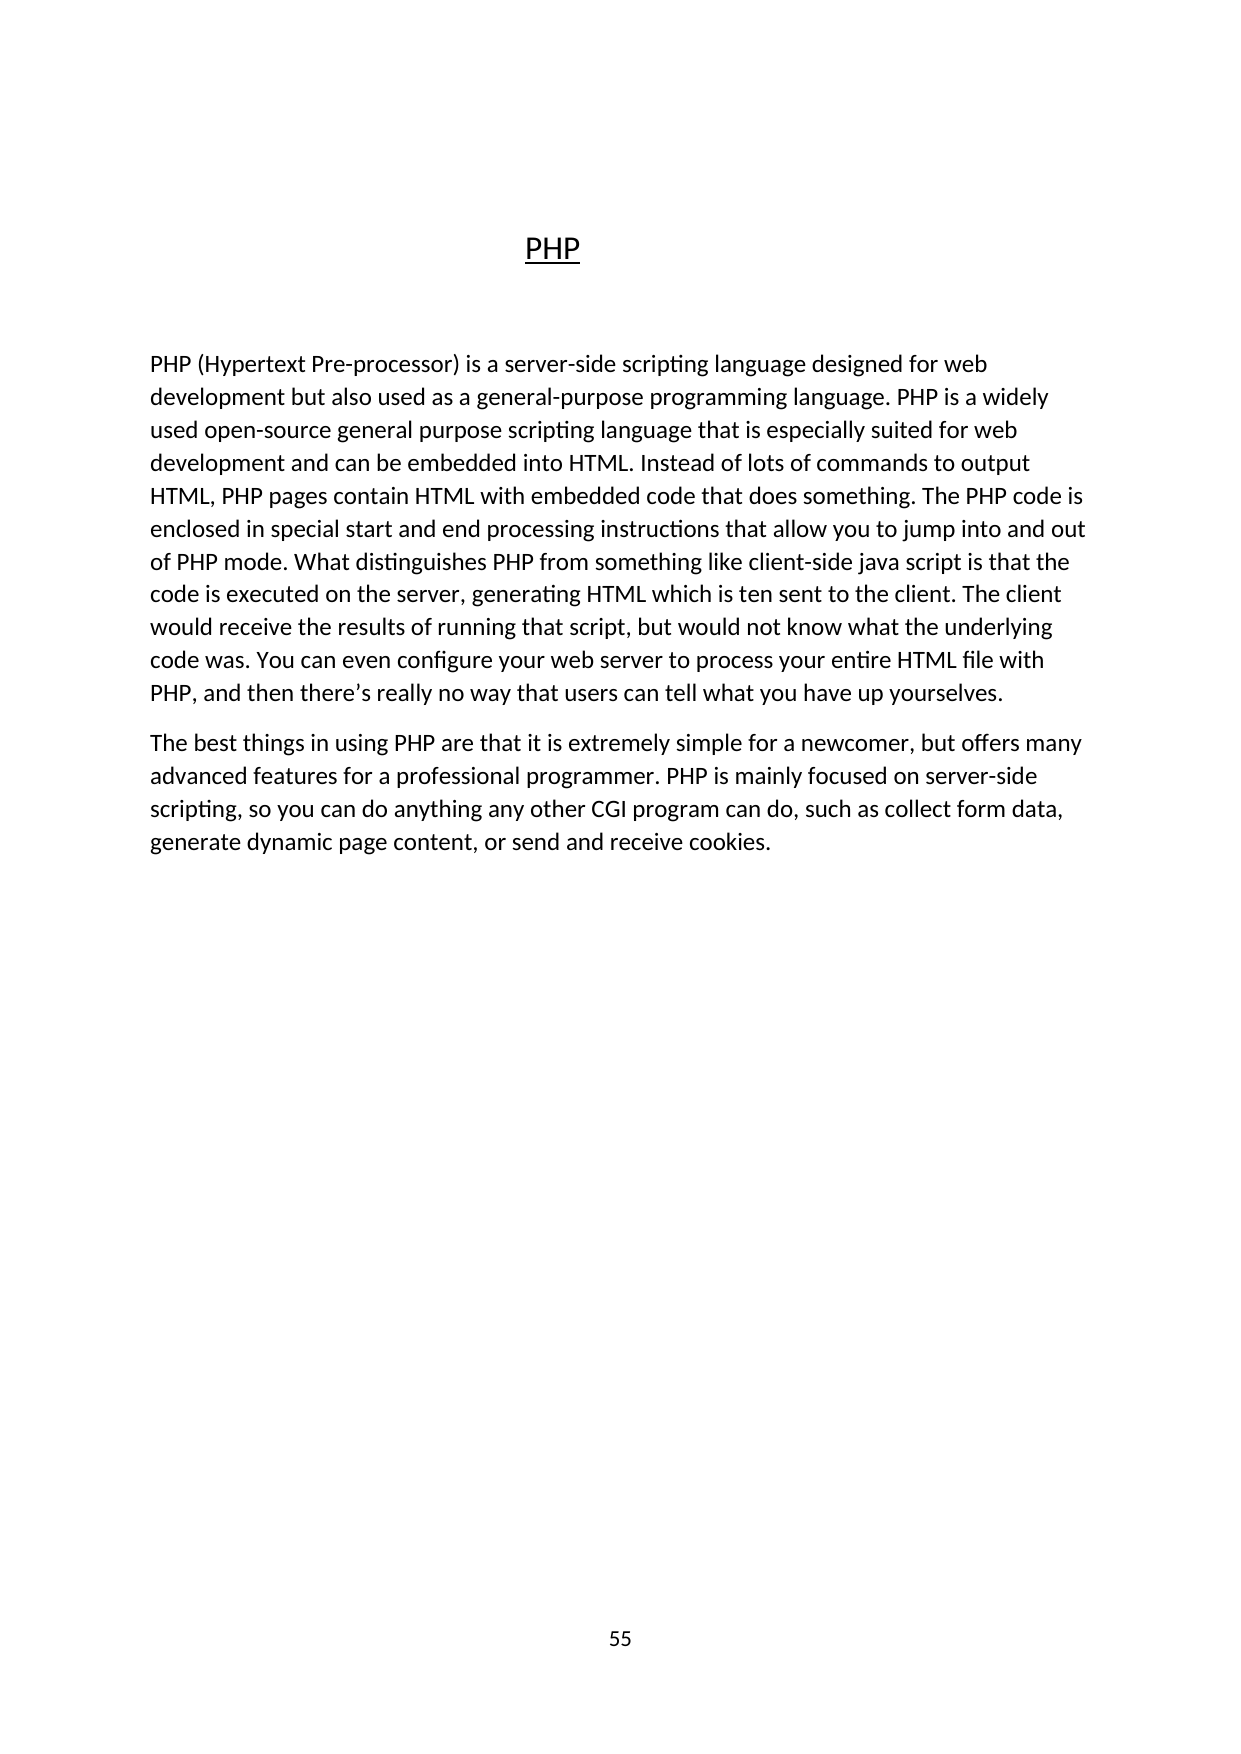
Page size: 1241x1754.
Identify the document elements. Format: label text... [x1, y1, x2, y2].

text PHP (Hypertext Pre-processor) is a server-side scripting language designed for web development but also used as a general-purpose programming language. PHP is a widely used open-source general purpose scripting language that is especially suited for web development and can be embedded into HTML. Instead of lots of commands to output HTML, PHP pages contain HTML with embedded code that does something. The PHP code is enclosed in special start and end processing instructions that allow you to jump into and out of PHP mode. What distinguishes PHP from something like client-side java script is that the code is executed on the server, generating HTML which is ten sent to the client. The client would receive the results of running that script, but would not know what the underlying code was. You can even configure your web server to process your entire HTML file with PHP, and then there’s really no way that users can tell what you have up yourselves. [150, 348, 1090, 708]
text The best things in using PHP are that it is extremely simple for a newcomer, but offers many advanced features for a professional programmer. PHP is mainly focused on server-side scripting, so you can do anything any other CGI program can do, such as collect form data, generate dynamic page content, or send and receive cookies. [150, 727, 1090, 856]
text PHP [450, 227, 1090, 268]
